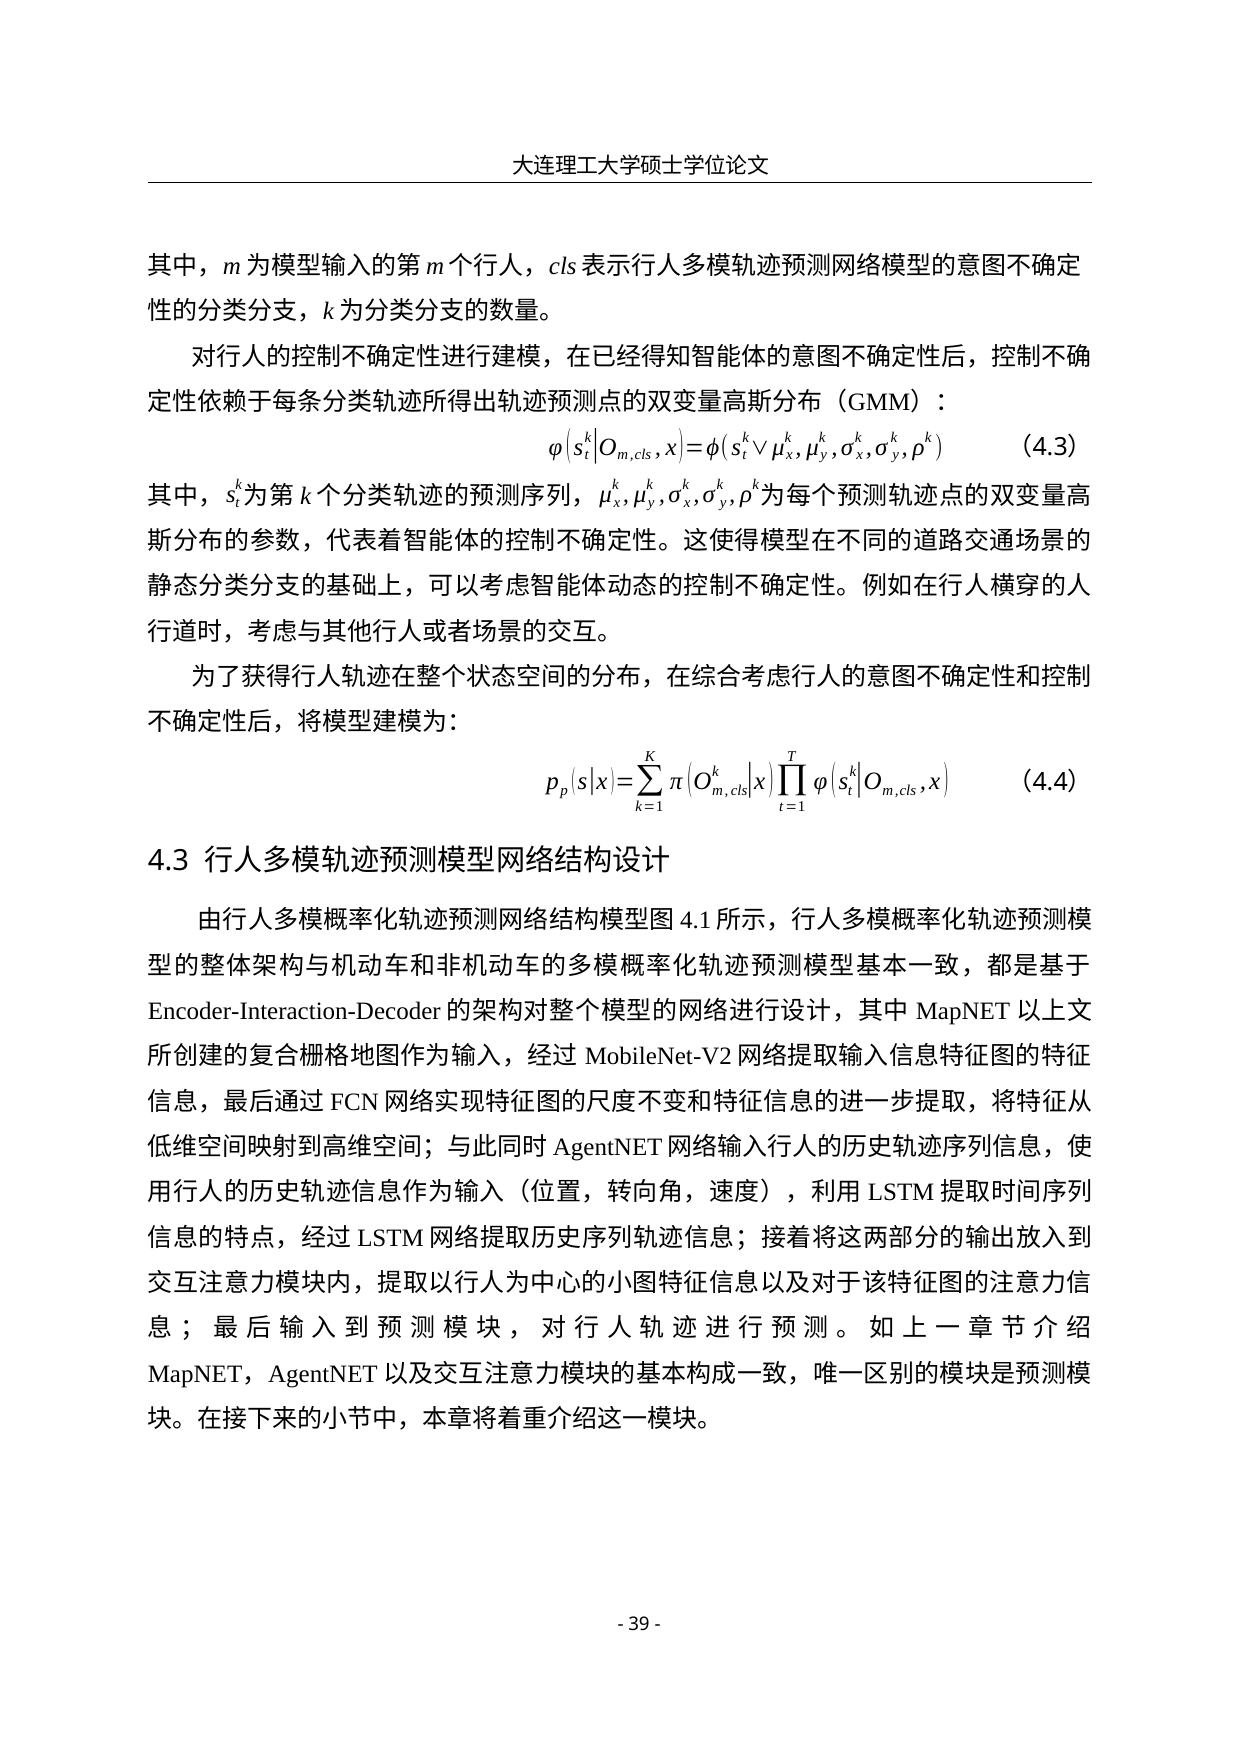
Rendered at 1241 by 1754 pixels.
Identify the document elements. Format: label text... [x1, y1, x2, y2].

text 为了获得行人轨迹在整个状态空间的分布，在综合考虑行人的意图不确定性和控制不确定性后，将模型建模为： [148, 656, 1092, 738]
text 对行人的控制不确定性进行建模，在已经得知智能体的意图不确定性后，控制不确定性依赖于每条分类轨迹所得出轨迹预测点的双变量高斯分布（GMM）： [148, 336, 1092, 418]
text 其中，m为模型输入的第m个行人，cls表示行人多模轨迹预测网络模型的意图不确定性的分类分支，k为分类分支的数量。 [148, 246, 1092, 327]
subtitle 4.3 行人多模轨迹预测模型网络结构设计 [148, 836, 1092, 879]
text 其中，为第k个分类轨迹的预测序列，为每个预测轨迹点的双变量高斯分布的参数，代表着智能体的控制不确定性。这使得模型在不同的道路交通场景的静态分类分支的基础上，可以考虑智能体动态的控制不确定性。例如在行人横穿的人行道时，考虑与其他行人或者场景的交互。 [148, 475, 1092, 647]
text （4.3） [148, 427, 1092, 466]
text （4.4） [148, 747, 1092, 815]
text 由行人多模概率化轨迹预测网络结构模型图4.1所示，行人多模概率化轨迹预测模型的整体架构与机动车和非机动车的多模概率化轨迹预测模型基本一致，都是基于Encoder-Interaction-Decoder的架构对整个模型的网络进行设计，其中MapNET以上文所创建的复合栅格地图作为输入，经过MobileNet-V2网络提取输入信息特征图的特征信息，最后通过FCN网络实现特征图的尺度不变和特征信息的进一步提取，将特征从低维空间映射到高维空间；与此同时AgentNET网络输入行人的历史轨迹序列信息，使用行人的历史轨迹信息作为输入（位置，转向角，速度），利用LSTM提取时间序列信息的特点，经过LSTM网络提取历史序列轨迹信息；接着将这两部分的输出放入到交互注意力模块内，提取以行人为中心的小图特征信息以及对于该特征图的注意力信息；最后输入到预测模块，对行人轨迹进行预测。如上一章节介绍MapNET，AgentNET以及交互注意力模块的基本构成一致，唯一区别的模块是预测模块。在接下来的小节中，本章将着重介绍这一模块。 [148, 900, 1092, 1434]
